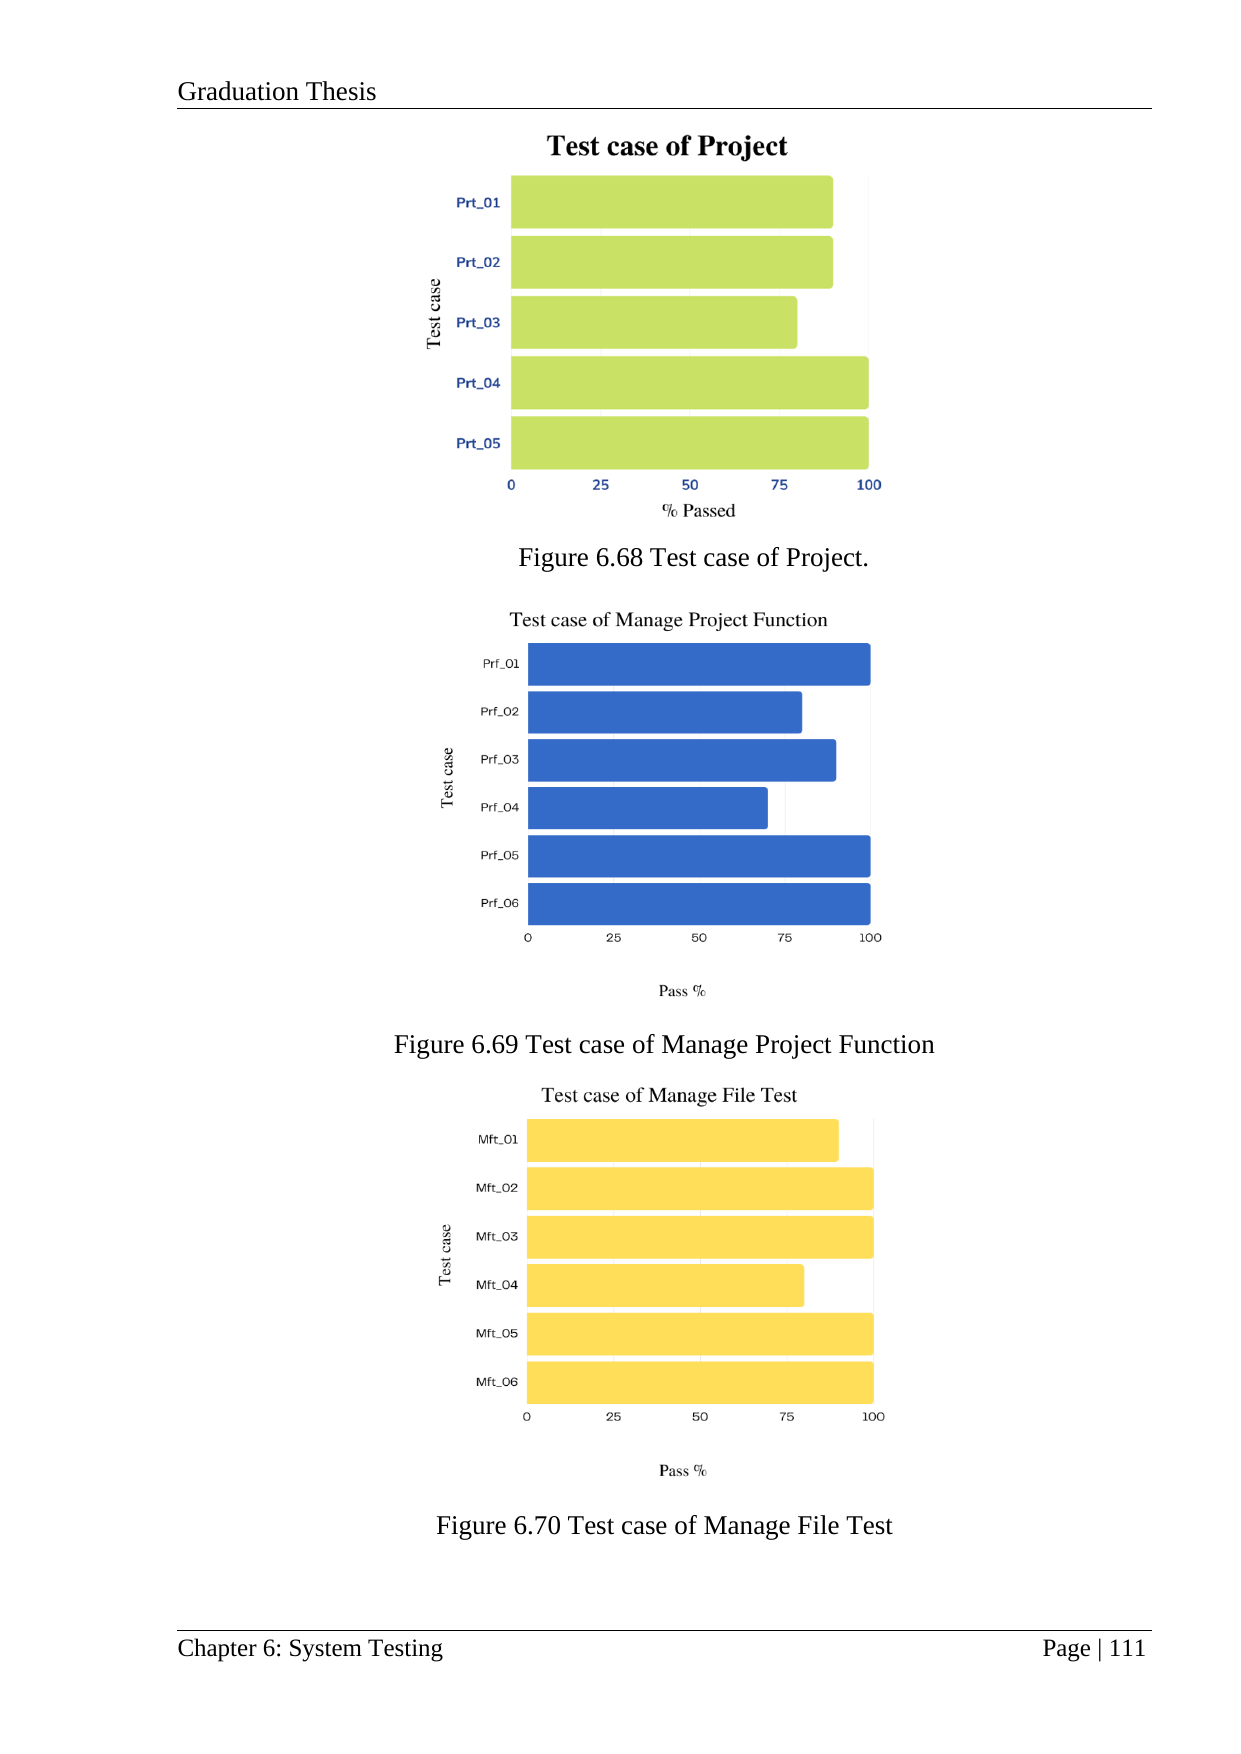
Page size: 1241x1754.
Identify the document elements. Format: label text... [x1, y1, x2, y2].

picture [419, 1078, 909, 1491]
picture [425, 591, 904, 1010]
picture [412, 118, 916, 523]
